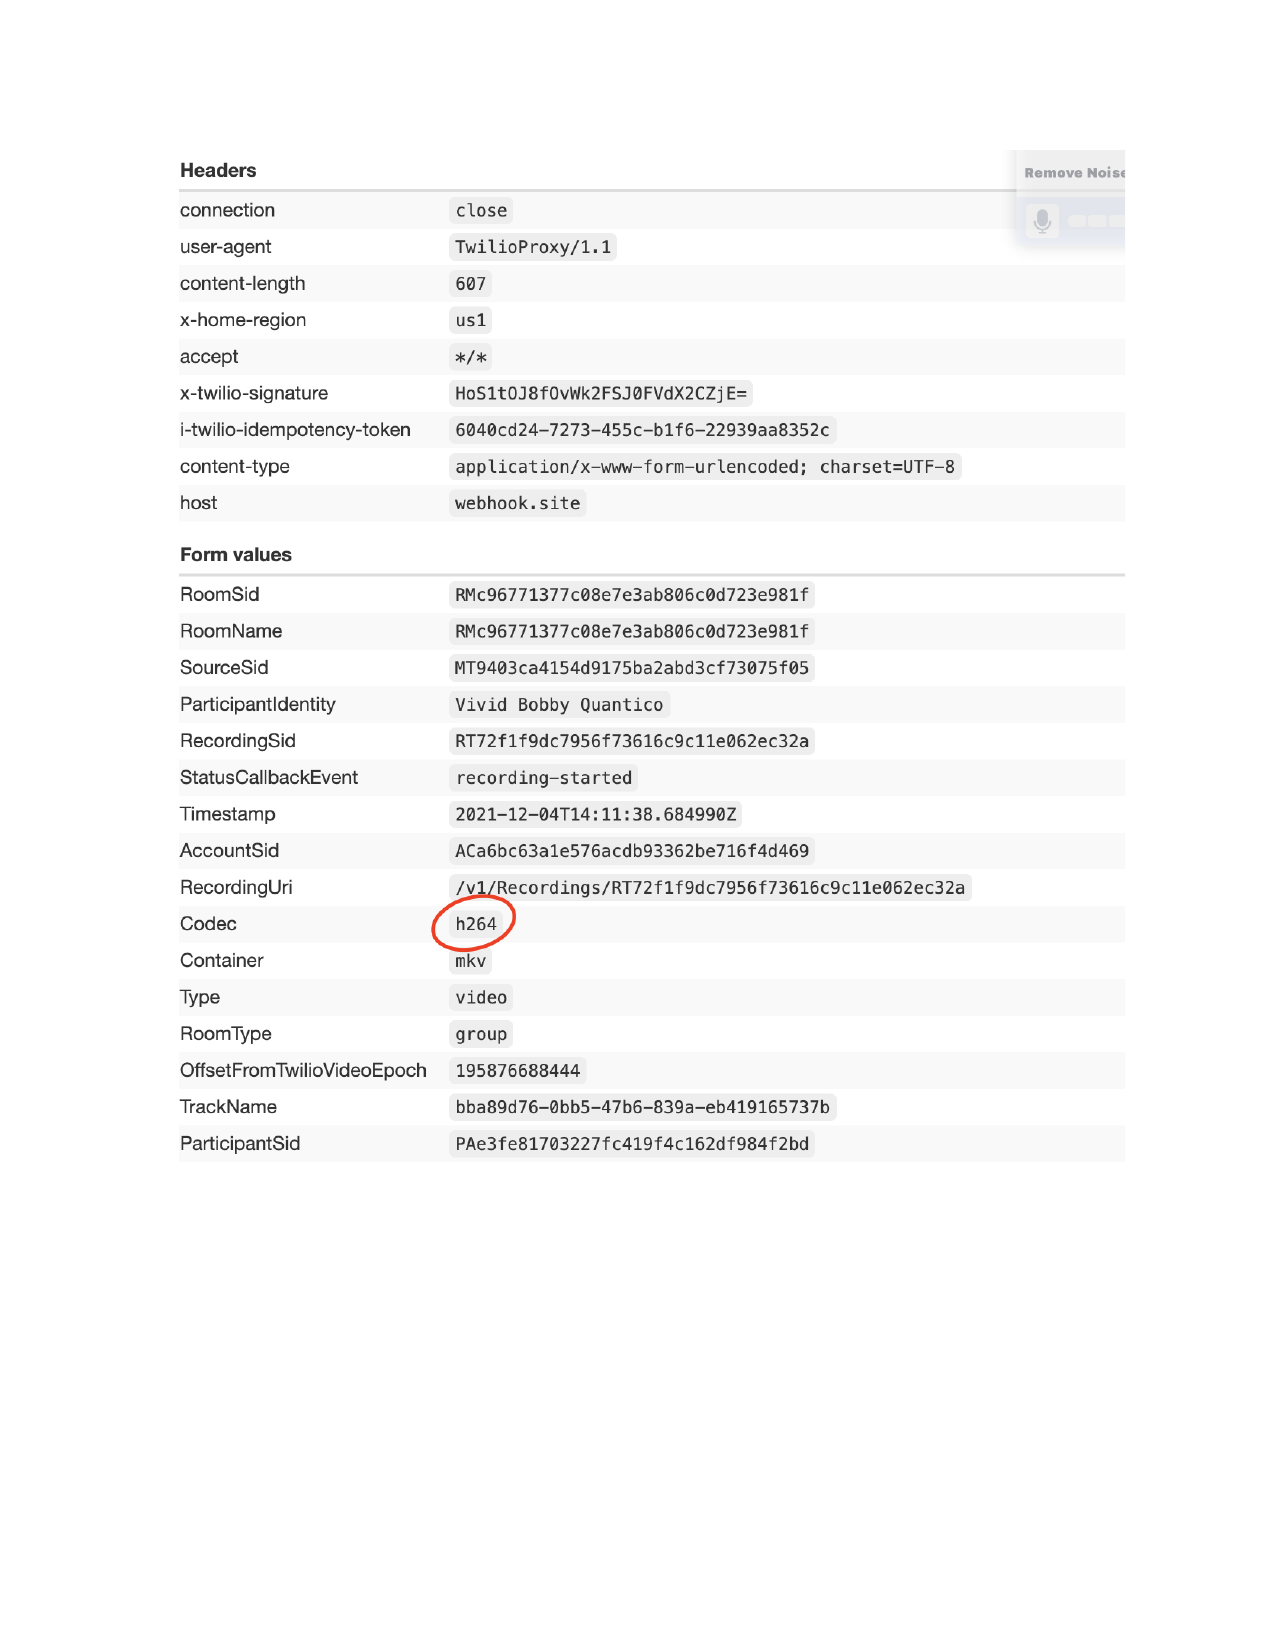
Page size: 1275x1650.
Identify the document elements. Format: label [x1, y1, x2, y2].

picture [150, 150, 1125, 1177]
